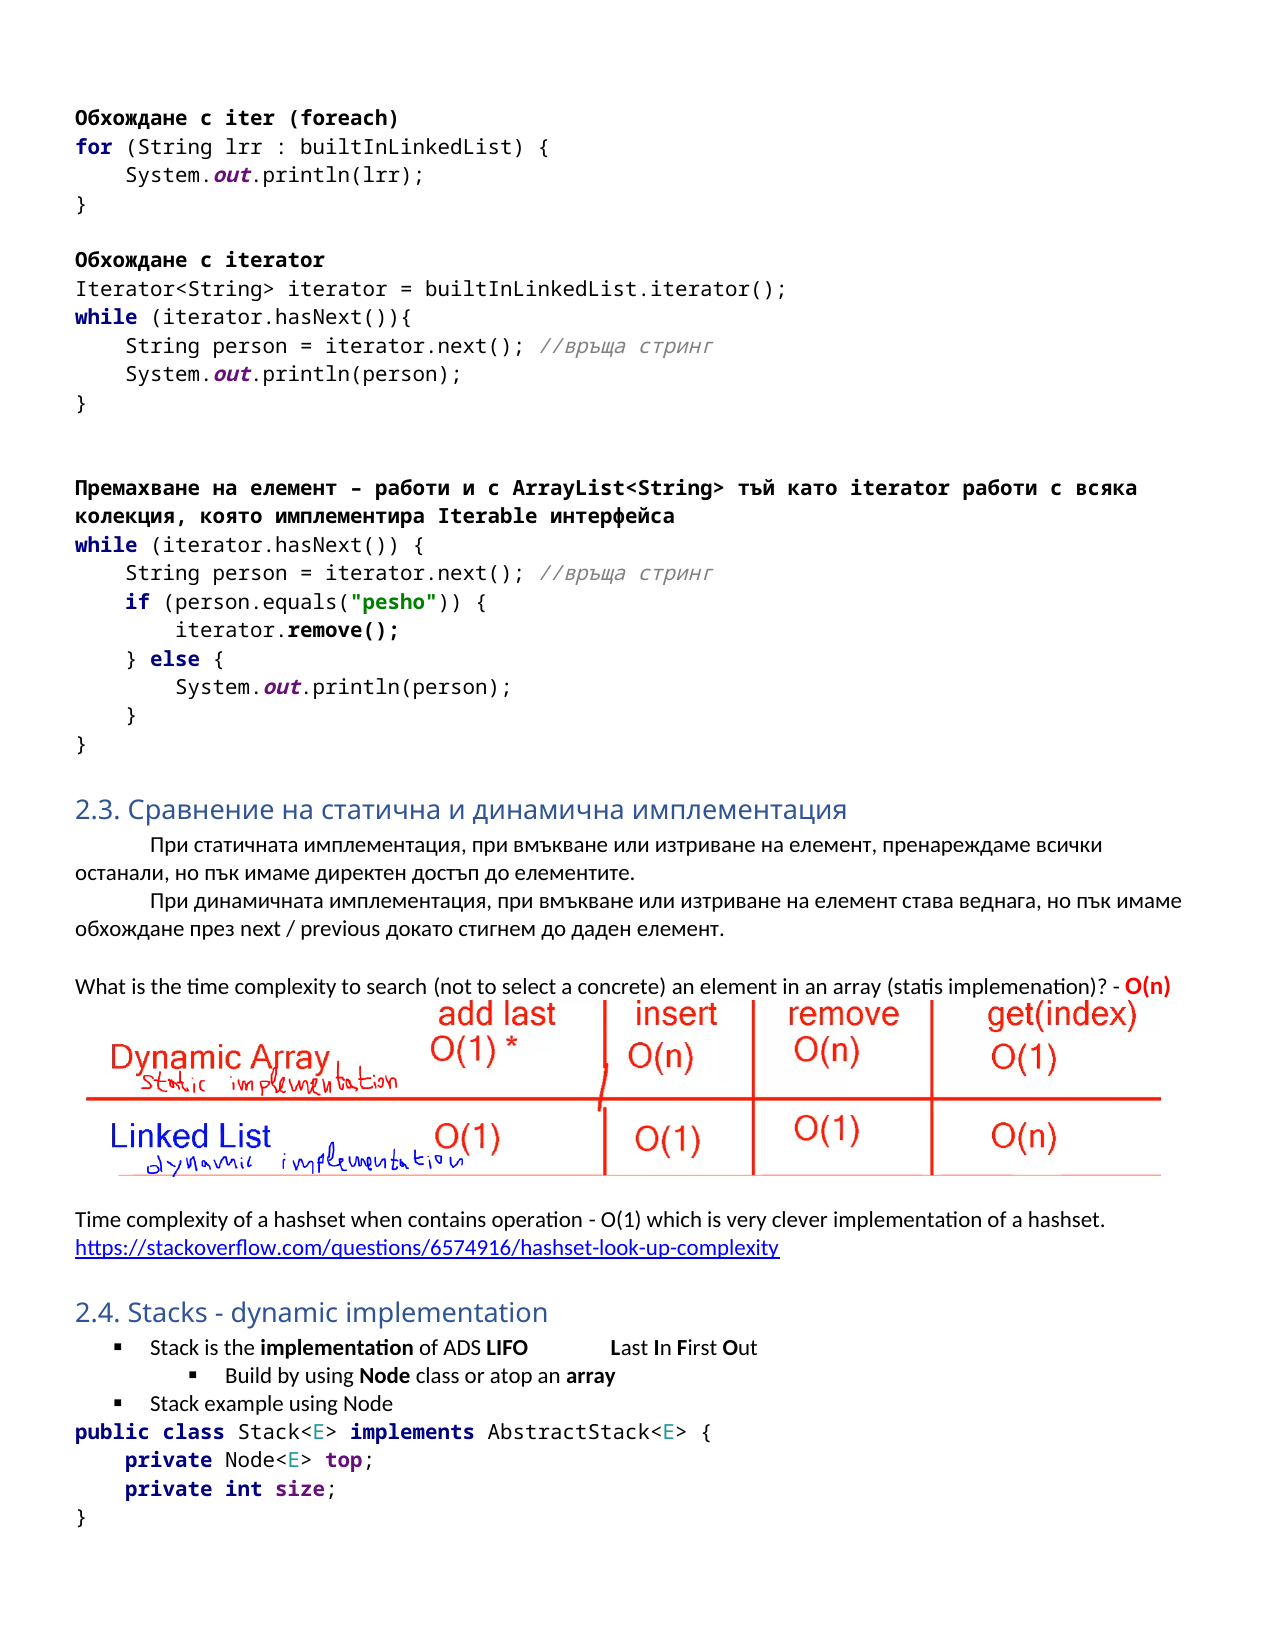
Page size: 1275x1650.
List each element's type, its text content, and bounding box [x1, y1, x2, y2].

text What is the time complexity to search (not to select a concrete) an element in an array (statis implemenation)? - O(n) [75, 970, 1200, 1001]
text Обхождане с iter (foreach) for (String lrr : builtInLinkedList) { System.out.println(lrr); } [75, 103, 1200, 217]
text while (iterator.hasNext()) { String person = iterator.next(); //връща стринг if (person.equals("pesho")) { iterator.remove(); } else { System.out.println(person); } } [75, 530, 1200, 757]
text Time complexity of a hashset when contains operation - O(1) which is very clever implementation of a hashset. [75, 1205, 1200, 1233]
picture [75, 1000, 1161, 1177]
text Обхождане с iterator Iterator<String> iterator = builtInLinkedList.iterator(); while (iterator.hasNext()){ String person = iterator.next(); //връща стринг System.out.println(person); } [75, 246, 1200, 416]
list Build by using Node class or atop an array [187, 1361, 1200, 1389]
text При динамичната имплементация, при вмъкване или изтриване на елемент става веднага, но пък имаме обхождане през next / previous докато стигнем до даден елемент. [75, 886, 1200, 942]
list Stack is the implementation of ADS LIFO Last In First Out [112, 1333, 1200, 1361]
subtitle 2.4. Stacks - dynamic implementation [75, 1293, 1200, 1330]
text Премахване на елемент – работи и с ArrayList<String> тъй като iterator работи с всяка колекция, която имплементира Iterable интерфейса [75, 473, 1200, 530]
text При статичната имплементация, при вмъкване или изтриване на елемент, пренареждаме всички останали, но пък имаме директен достъп до елементите. [75, 830, 1200, 886]
list Stack example using Node [112, 1389, 1200, 1417]
subtitle 2.3. Сравнение на статична и динамична имплементация [75, 790, 1200, 827]
text https://stackoverflow.com/questions/6574916/hashset-look-up-complexity [75, 1233, 1200, 1261]
text public class Stack<E> implements AbstractStack<E> { private Node<E> top; private int size; } [75, 1417, 1200, 1531]
